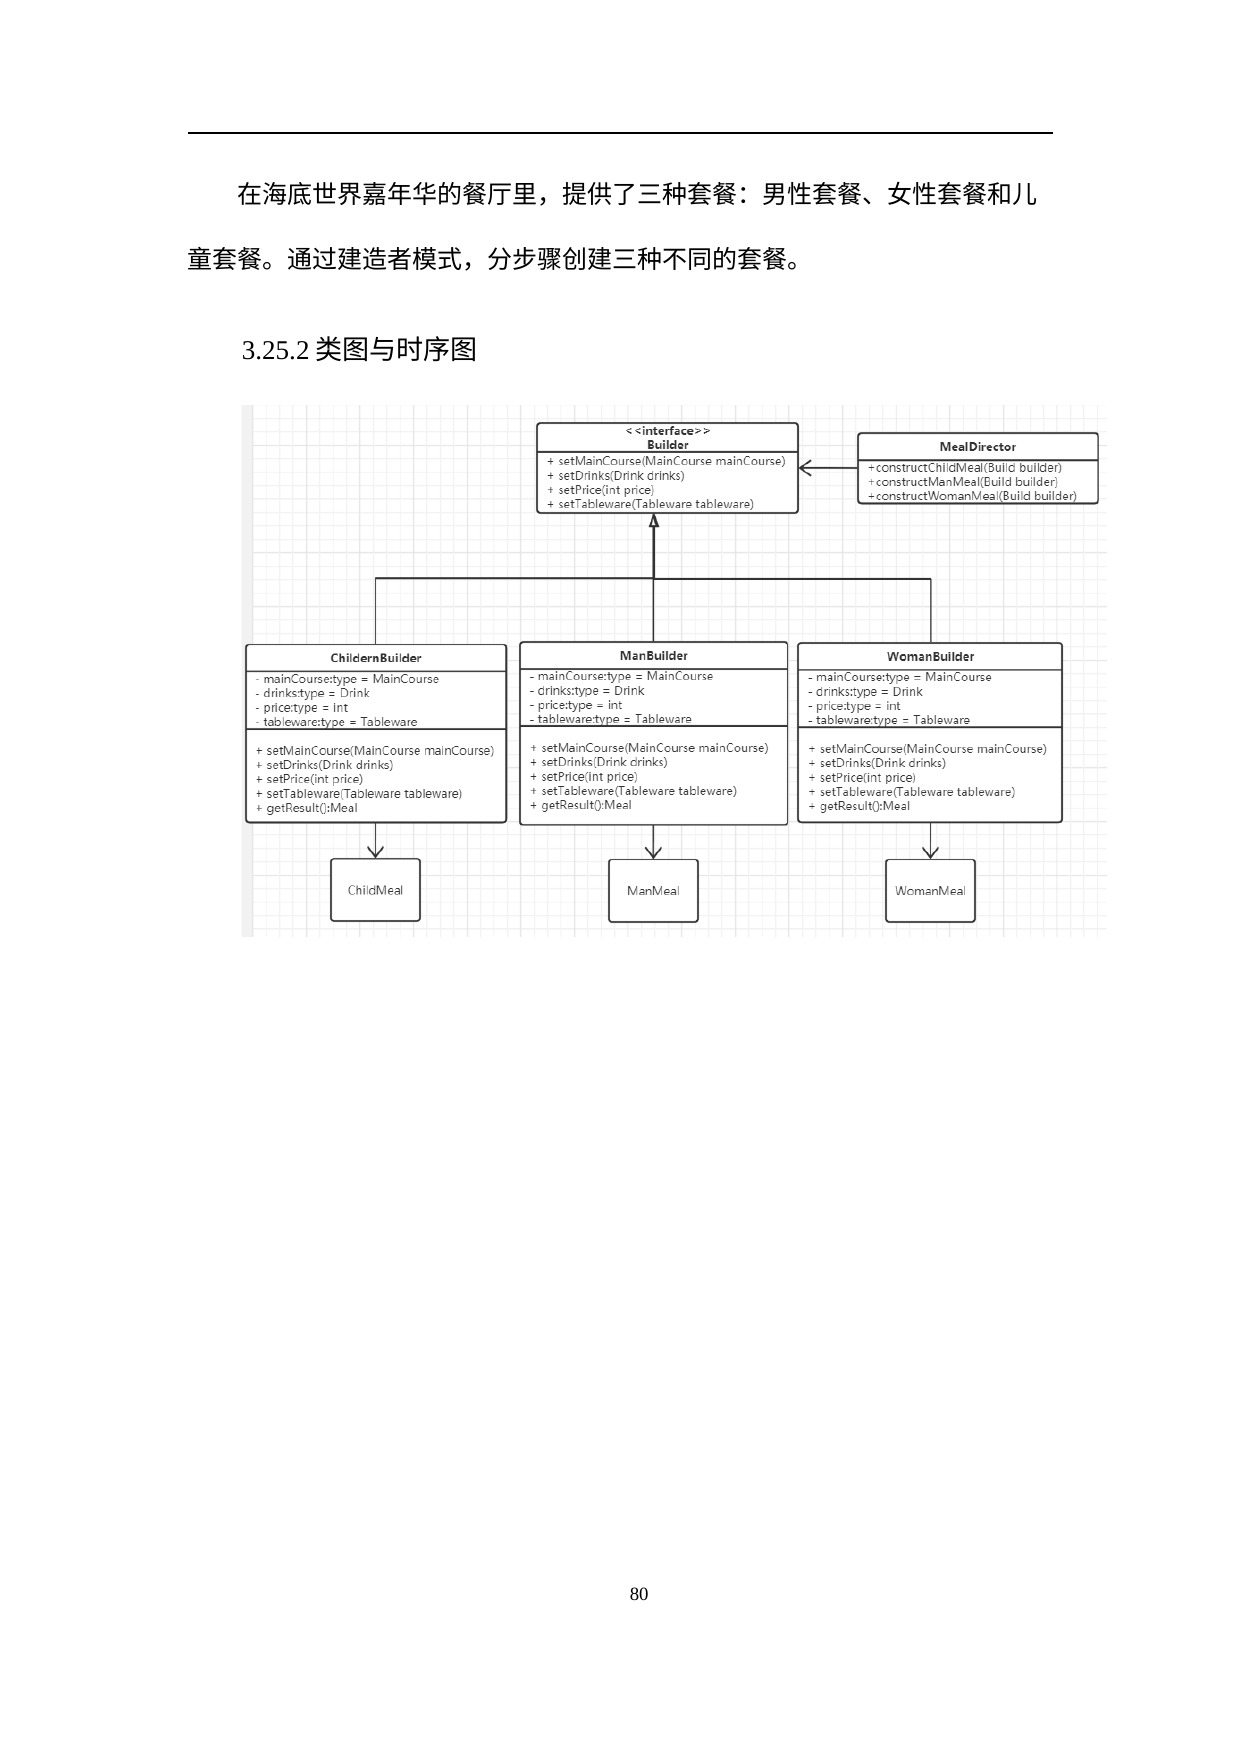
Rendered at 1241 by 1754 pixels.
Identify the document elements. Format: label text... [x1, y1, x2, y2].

text 在海底世界嘉年华的餐厅里，提供了三种套餐：男性套餐、女性套餐和儿童套餐。通过建造者模式，分步骤创建三种不同的套餐。 [187, 160, 1053, 290]
picture [241, 405, 1107, 937]
text 3.25.2类图与时序图 [187, 315, 1053, 380]
